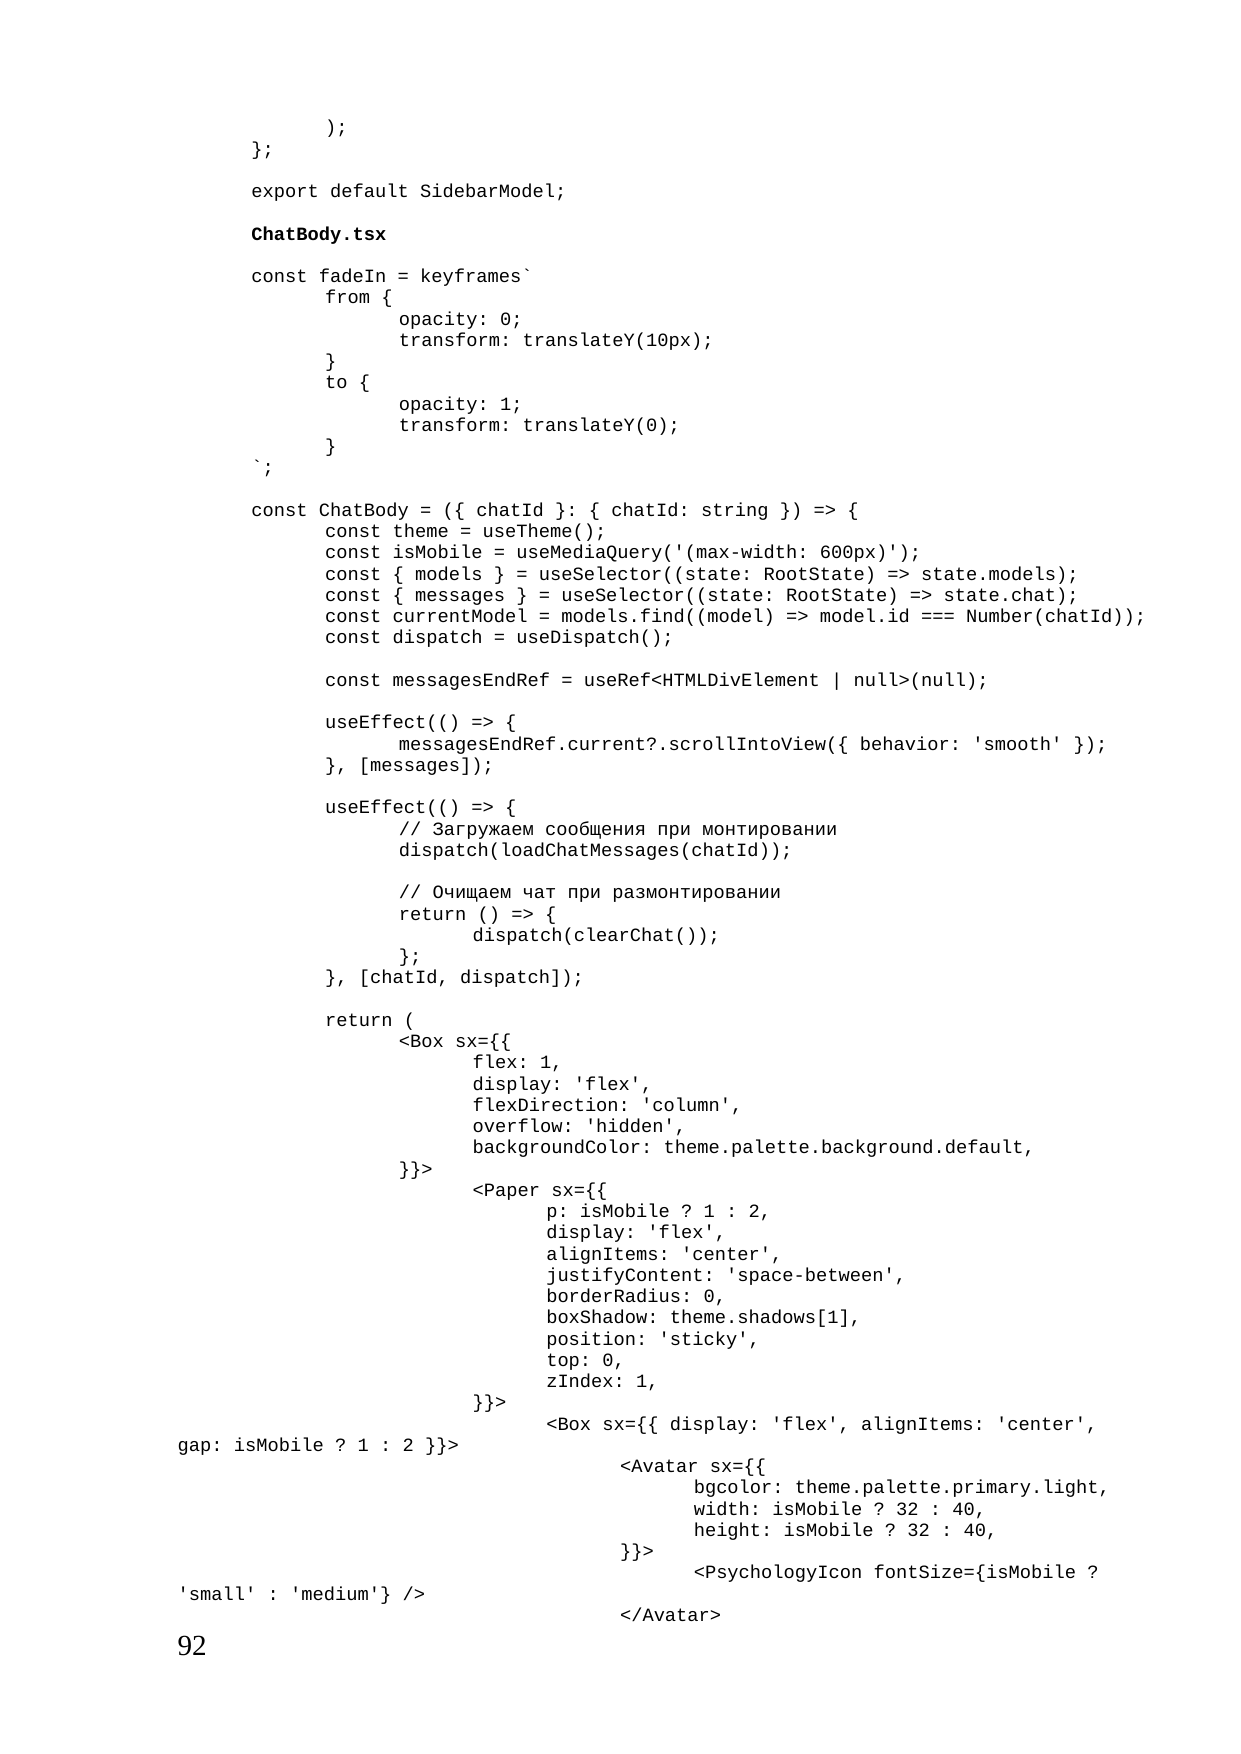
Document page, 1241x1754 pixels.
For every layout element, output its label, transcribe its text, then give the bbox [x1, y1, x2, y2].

text backgroundColor: theme.palette.background.default, [177, 1138, 1152, 1159]
text bgcolor: theme.palette.primary.light, [177, 1478, 1152, 1499]
text borderRadius: 0, [177, 1287, 1152, 1308]
text useEffect(() => { [177, 798, 1152, 819]
text alignItems: 'center', [177, 1244, 1152, 1266]
text overflow: 'hidden', [177, 1117, 1152, 1138]
text display: 'flex', [177, 1074, 1152, 1096]
text width: isMobile ? 32 : 40, [177, 1499, 1152, 1521]
text from { [177, 288, 1152, 309]
text }}> [177, 1393, 1152, 1414]
text top: 0, [177, 1351, 1152, 1372]
text const isMobile = useMediaQuery('(max-width: 600px)'); [177, 543, 1152, 564]
text </Avatar> [177, 1606, 1152, 1627]
text flexDirection: 'column', [177, 1096, 1152, 1117]
text useEffect(() => { [177, 713, 1152, 734]
text const fadeIn = keyframes` [177, 267, 1152, 288]
text `; [177, 458, 1152, 479]
text ); [177, 118, 1152, 139]
text const ChatBody = ({ chatId }: { chatId: string }) => { [177, 501, 1152, 522]
text <Box sx={{ display: 'flex', alignItems: 'center', gap: isMobile ? 1 : 2 }}> [177, 1414, 1152, 1457]
text opacity: 0; [177, 309, 1152, 331]
text } [177, 437, 1152, 458]
text const theme = useTheme(); [177, 522, 1152, 543]
text // Очищаем чат при размонтировании [177, 883, 1152, 904]
text transform: translateY(0); [177, 416, 1152, 437]
text opacity: 1; [177, 394, 1152, 416]
text position: 'sticky', [177, 1329, 1152, 1351]
text transform: translateY(10px); [177, 331, 1152, 352]
text height: isMobile ? 32 : 40, [177, 1521, 1152, 1542]
text display: 'flex', [177, 1223, 1152, 1244]
text <Avatar sx={{ [177, 1457, 1152, 1478]
text const messagesEndRef = useRef<HTMLDivElement | null>(null); [177, 671, 1152, 692]
text }}> [177, 1159, 1152, 1181]
text return ( [177, 1011, 1152, 1032]
text <PsychologyIcon fontSize={isMobile ? 'small' : 'medium'} /> [177, 1563, 1152, 1606]
text dispatch(loadChatMessages(chatId)); [177, 841, 1152, 862]
text export default SidebarModel; [177, 182, 1152, 203]
text messagesEndRef.current?.scrollIntoView({ behavior: 'smooth' }); [177, 734, 1152, 756]
text }; [177, 139, 1152, 161]
text justifyContent: 'space-between', [177, 1266, 1152, 1287]
text dispatch(clearChat()); [177, 926, 1152, 947]
text } [177, 352, 1152, 373]
text }, [messages]); [177, 756, 1152, 777]
text const currentModel = models.find((model) => model.id === Number(chatId)); [177, 607, 1152, 628]
text <Paper sx={{ [177, 1181, 1152, 1202]
text flex: 1, [177, 1053, 1152, 1074]
text const { models } = useSelector((state: RootState) => state.models); [177, 564, 1152, 586]
text }, [chatId, dispatch]); [177, 968, 1152, 989]
text }; [177, 947, 1152, 968]
text }}> [177, 1542, 1152, 1563]
text ChatBody.tsx [177, 224, 1152, 246]
text boxShadow: theme.shadows[1], [177, 1308, 1152, 1329]
text const dispatch = useDispatch(); [177, 628, 1152, 649]
text to { [177, 373, 1152, 394]
text <Box sx={{ [177, 1032, 1152, 1053]
text return () => { [177, 904, 1152, 926]
text p: isMobile ? 1 : 2, [177, 1202, 1152, 1223]
text zIndex: 1, [177, 1372, 1152, 1393]
text const { messages } = useSelector((state: RootState) => state.chat); [177, 586, 1152, 607]
text // Загружаем сообщения при монтировании [177, 819, 1152, 841]
